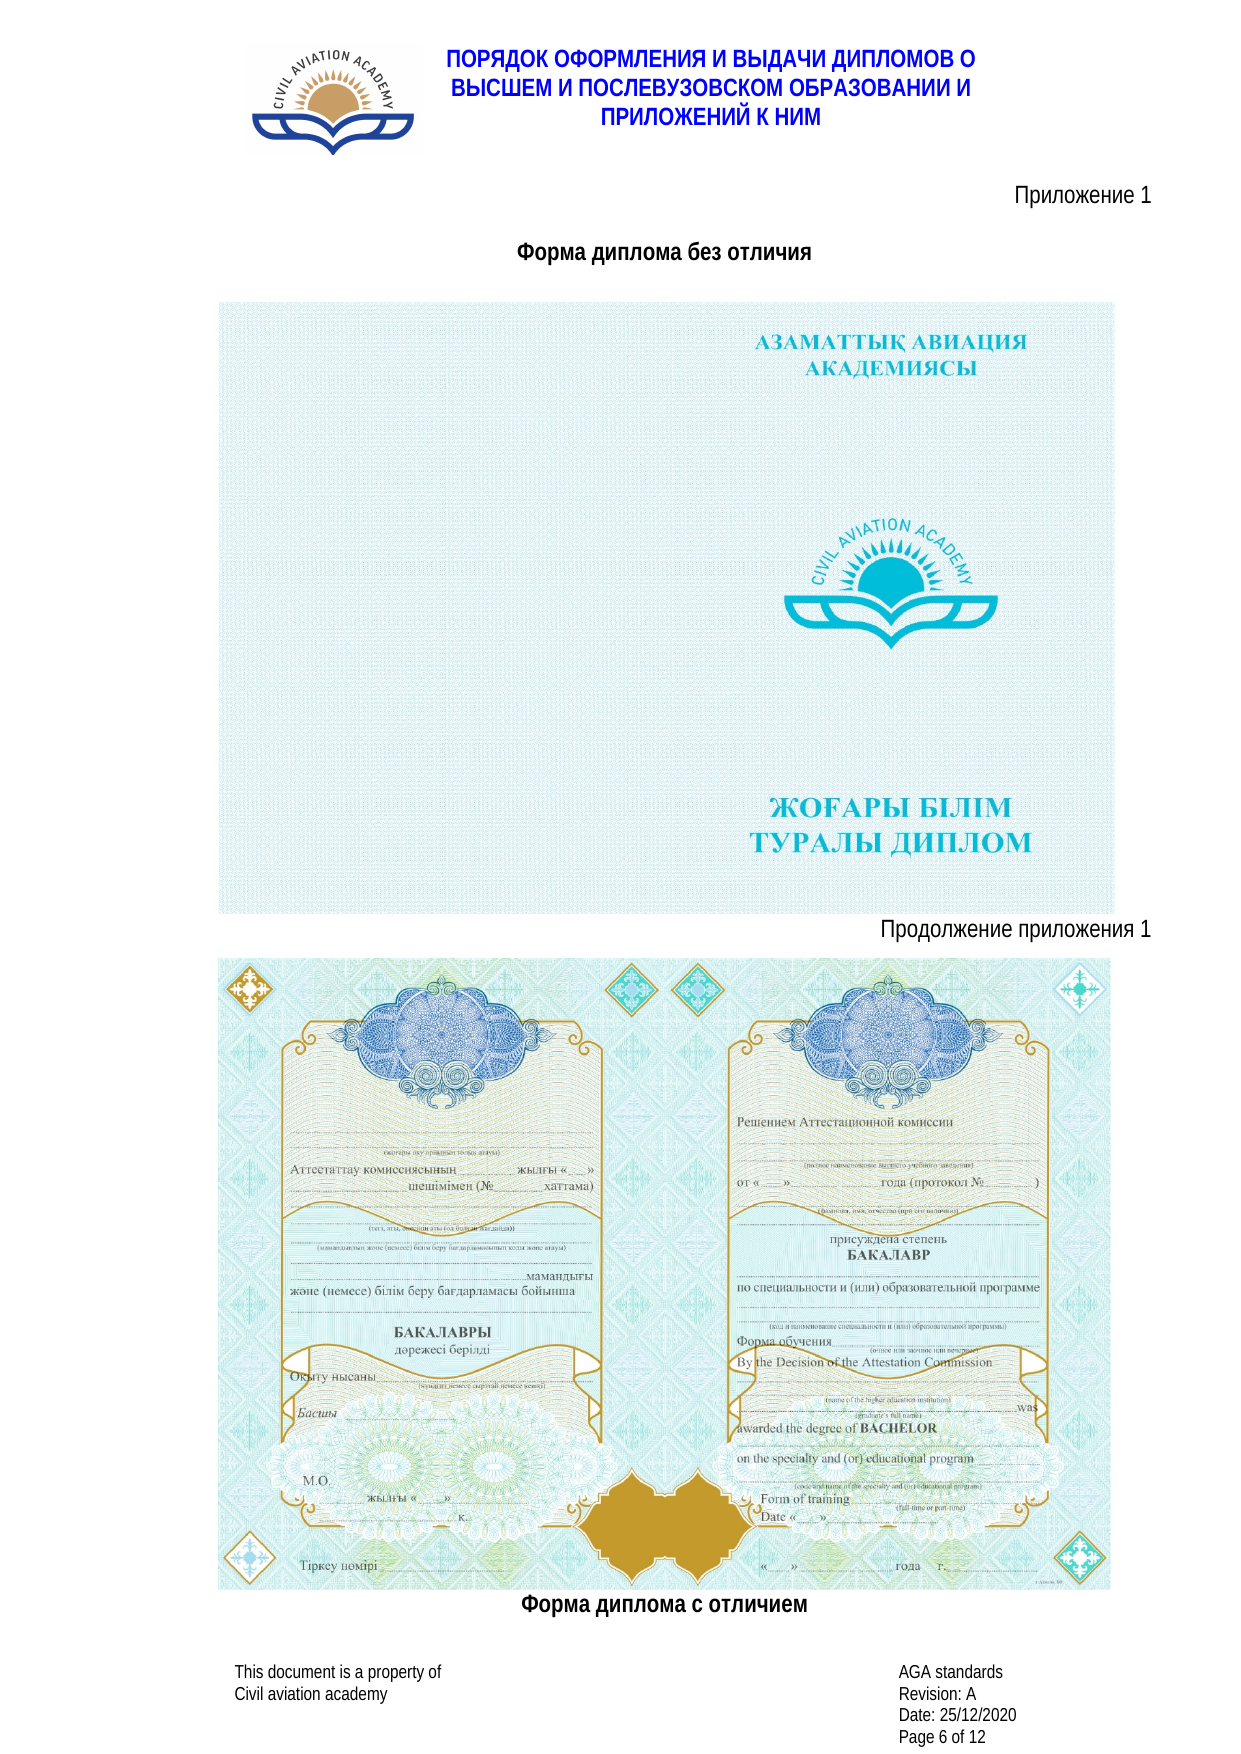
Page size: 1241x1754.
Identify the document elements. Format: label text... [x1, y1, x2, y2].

picture [244, 44, 422, 155]
text Форма диплома без отличия [177, 237, 1152, 266]
picture [218, 958, 1111, 1590]
picture [218, 302, 1115, 914]
text Приложение 1 [177, 180, 1152, 208]
